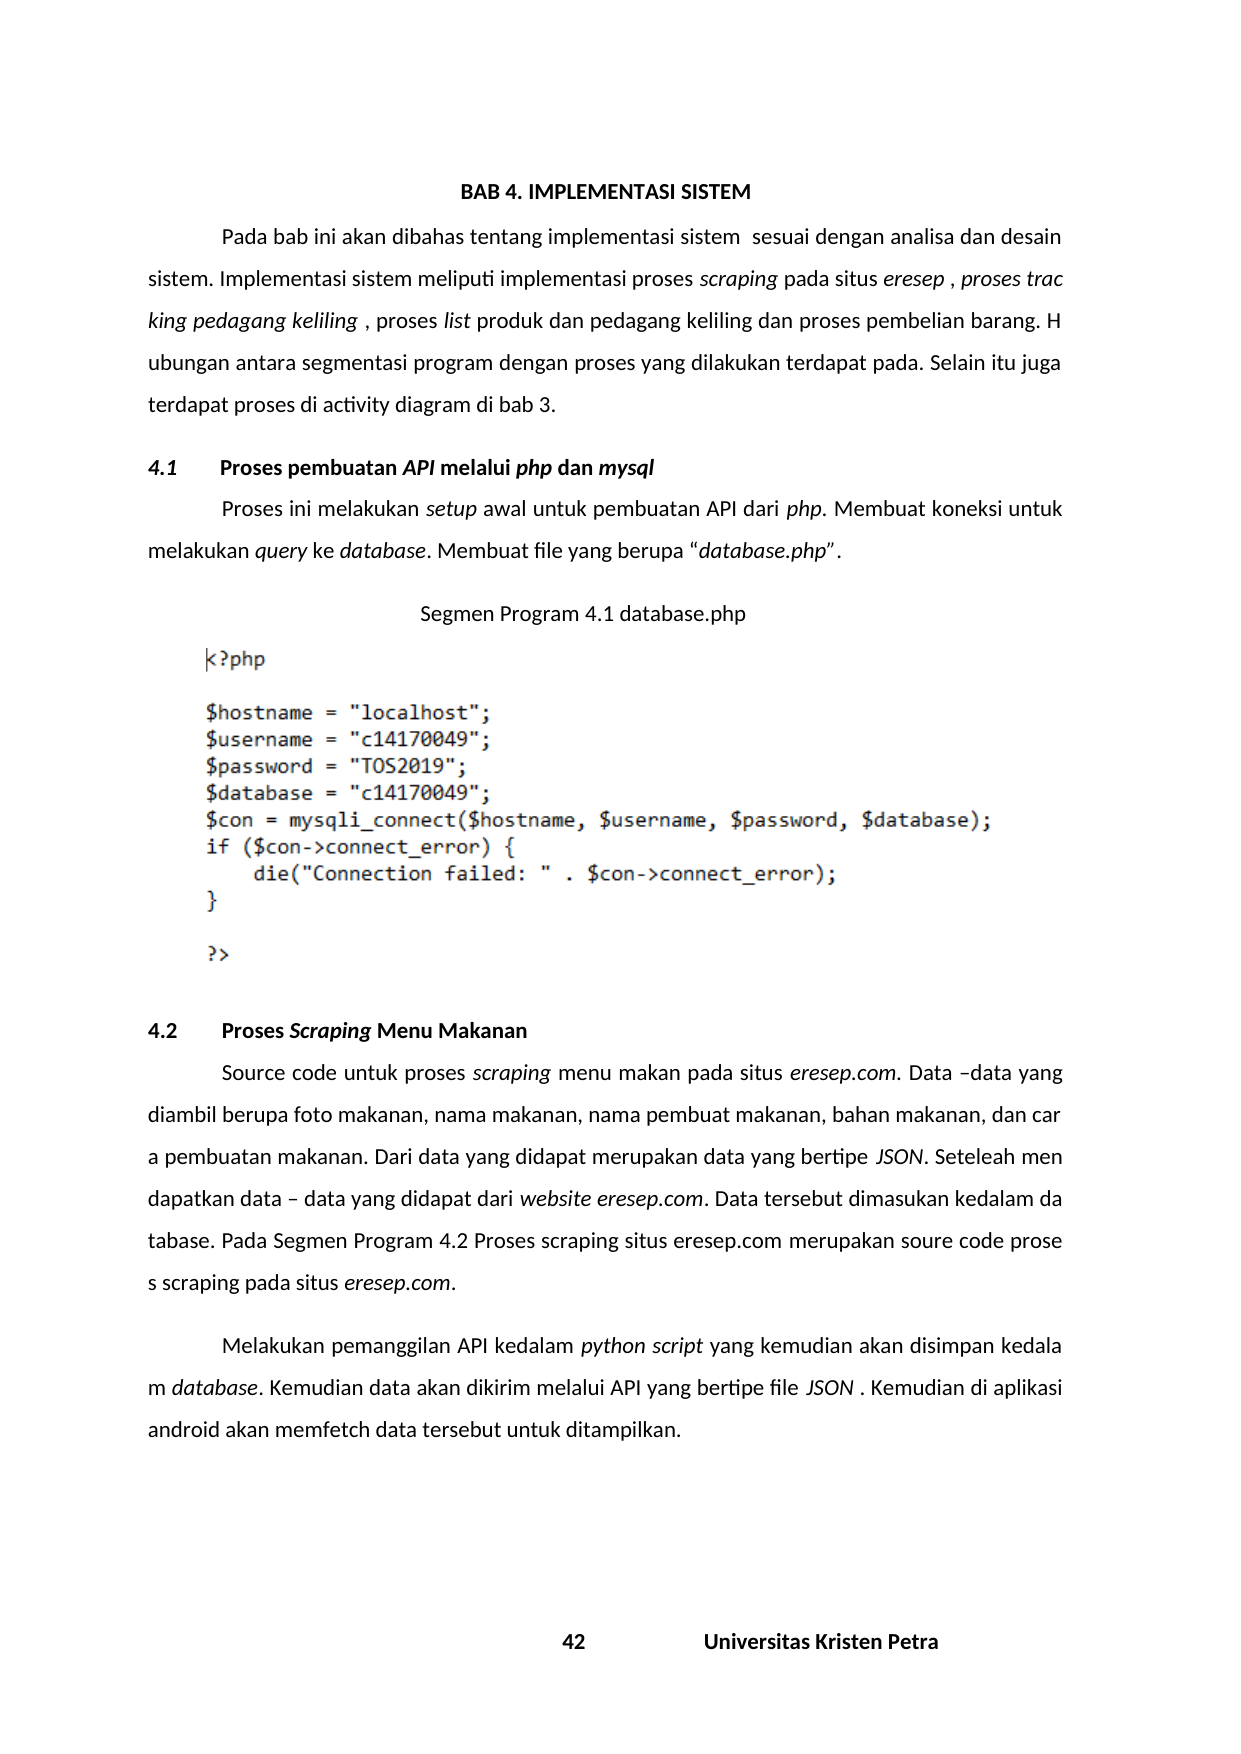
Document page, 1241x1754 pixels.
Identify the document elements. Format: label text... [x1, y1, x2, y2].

subtitle Proses Scraping Menu Makanan [148, 1017, 1063, 1044]
subtitle BAB 4. IMPLEMENTASI SISTEM [103, 177, 1063, 205]
text Source code untuk proses scraping menu makan pada situs eresep.com. Data –data yang diambil berupa foto makanan, nama makanan, nama pembuat makanan, bahan makanan, dan cara pembuatan makanan. Dari data yang didapat merupakan data yang bertipe JSON. Seteleah mendapatkan data – data yang didapat dari website eresep.com. Data tersebut dimasukan kedalam database. Pada Segmen Program 4.2 Proses scraping situs eresep.com merupakan soure code proses scraping pada situs eresep.com. [148, 1058, 1063, 1296]
picture [206, 648, 1005, 982]
text Melakukan pemanggilan API kedalam python script yang kemudian akan disimpan kedalam database. Kemudian data akan dikirim melalui API yang bertipe file JSON . Kemudian di aplikasi android akan memfetch data tersebut untuk ditampilkan. [148, 1331, 1063, 1443]
text Pada bab ini akan dibahas tentang implementasi sistem sesuai dengan analisa dan desain sistem. Implementasi sistem meliputi implementasi proses scraping pada situs eresep , proses tracking pedagang keliling , proses list produk dan pedagang keliling dan proses pembelian barang. Hubungan antara segmentasi program dengan proses yang dilakukan terdapat pada. Selain itu juga terdapat proses di activity diagram di bab 3. [148, 222, 1063, 418]
subtitle Proses pembuatan API melalui php dan mysql [148, 453, 1063, 481]
text Proses ini melakukan setup awal untuk pembuatan API dari php. Membuat koneksi untuk melakukan query ke database. Membuat file yang berupa “database.php”. [148, 494, 1063, 564]
